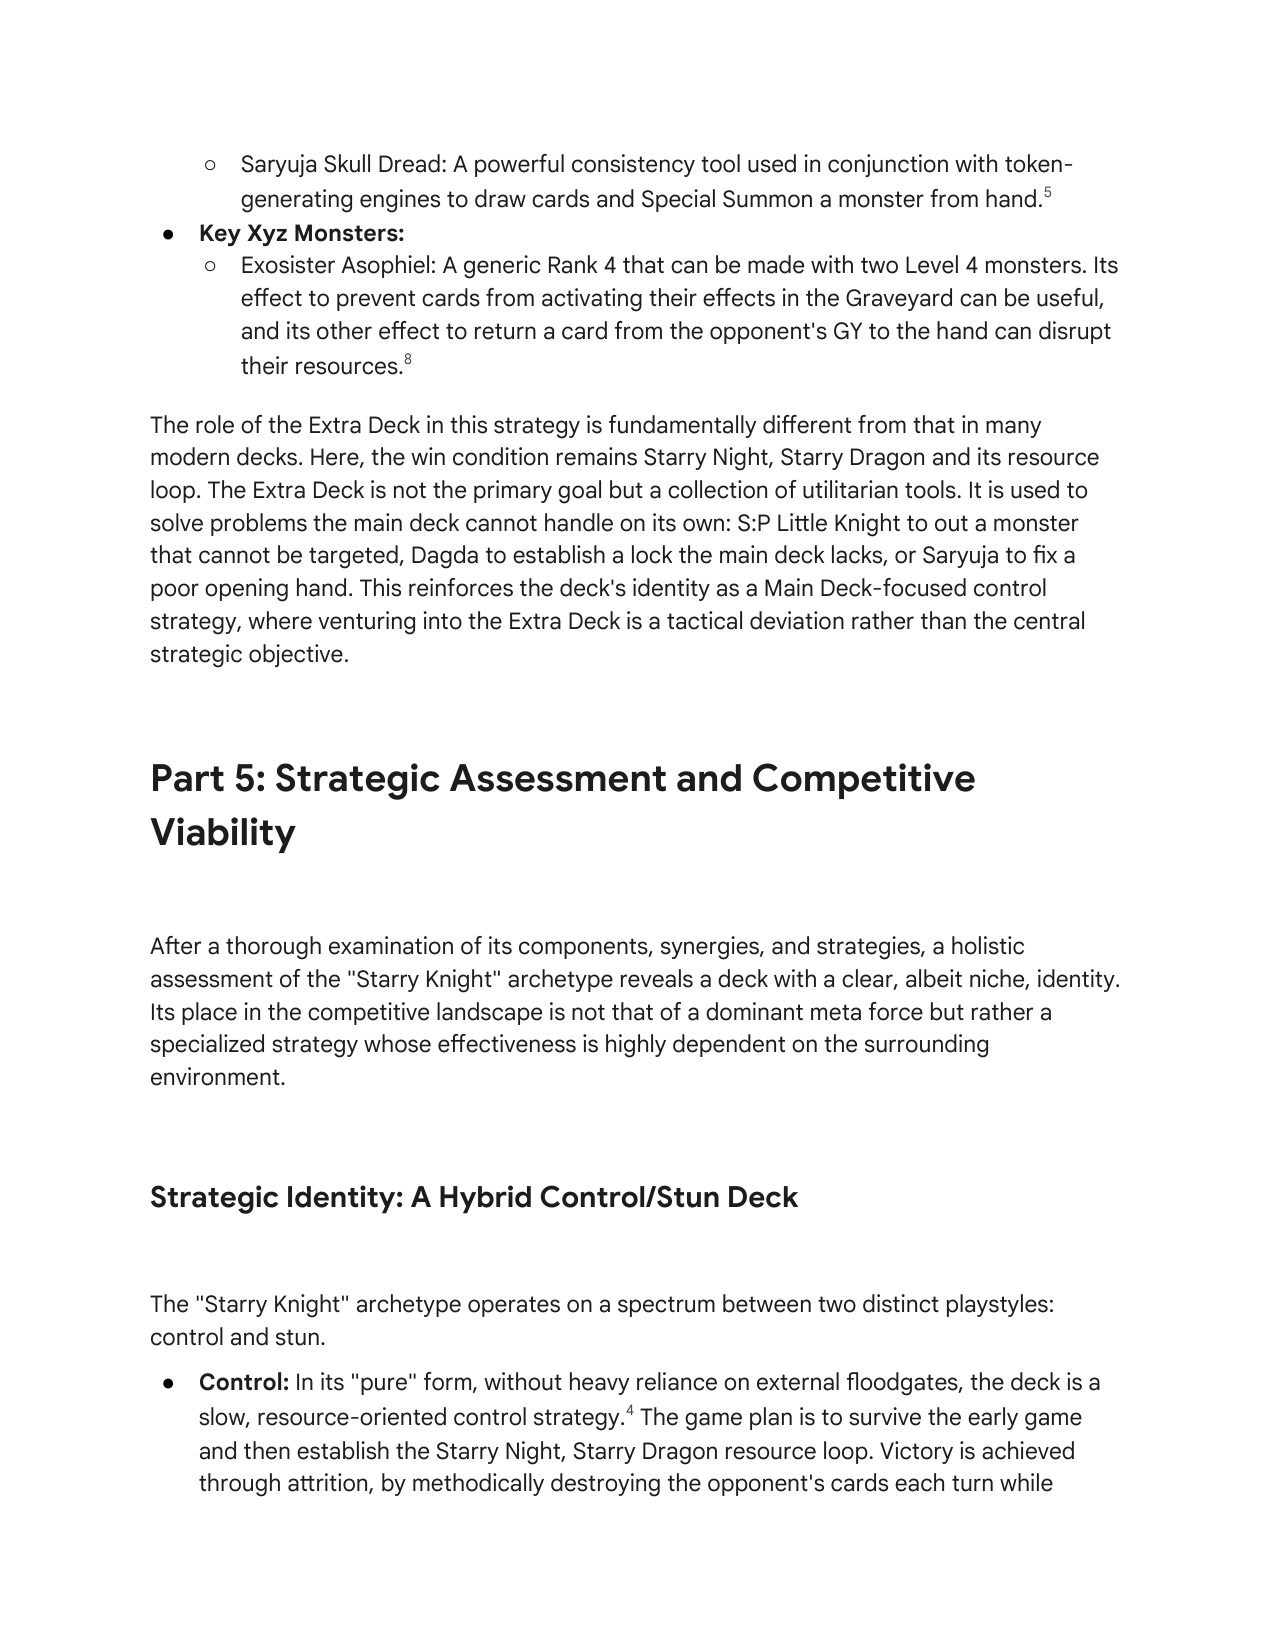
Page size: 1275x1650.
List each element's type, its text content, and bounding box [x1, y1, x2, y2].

list Key Xyz Monsters: [161, 219, 1125, 248]
text The role of the Extra Deck in this strategy is fundamentally different from that in many modern decks. Here, the win condition remains Starry Night, Starry Dragon and its resource loop. The Extra Deck is not the primary goal but a collection of utilitarian tools. It is used to solve problems the main deck cannot handle on its own: S:P Little Knight to out a monster that cannot be targeted, Dagda to establish a lock the main deck lacks, or Saryuja to fix a poor opening hand. This reinforces the deck's identity as a Main Deck-focused control strategy, where venturing into the Extra Deck is a tactical deviation rather than the central strategic objective. [150, 411, 1125, 668]
list Exosister Asophiel: A generic Rank 4 that can be made with two Level 4 monsters. Its effect to prevent cards from activating their effects in the Graveyard can be useful, and its other effect to return a card from the opponent's GY to the hand can disrupt their resources.8 [203, 252, 1125, 381]
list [161, 1368, 1125, 1498]
subtitle Strategic Identity: A Hybrid Control/Stun Deck [150, 1179, 1125, 1215]
text The "Starry Knight" archetype operates on a spectrum between two distinct playstyles: control and stun. [150, 1291, 1125, 1352]
list Saryuja Skull Dread: A powerful consistency tool used in conjunction with token-generating engines to draw cards and Special Summon a monster from hand.5 [203, 150, 1125, 214]
subtitle Part 5: Strategic Assessment and Competitive Viability [150, 755, 1125, 856]
text After a thorough examination of its components, synergies, and strategies, a holistic assessment of the "Starry Knight" archetype reveals a deck with a clear, albeit niche, identity. Its place in the competitive landscape is not that of a dominant meta force but rather a specialized strategy whose effectiveness is highly dependent on the surrounding environment. [150, 932, 1125, 1092]
